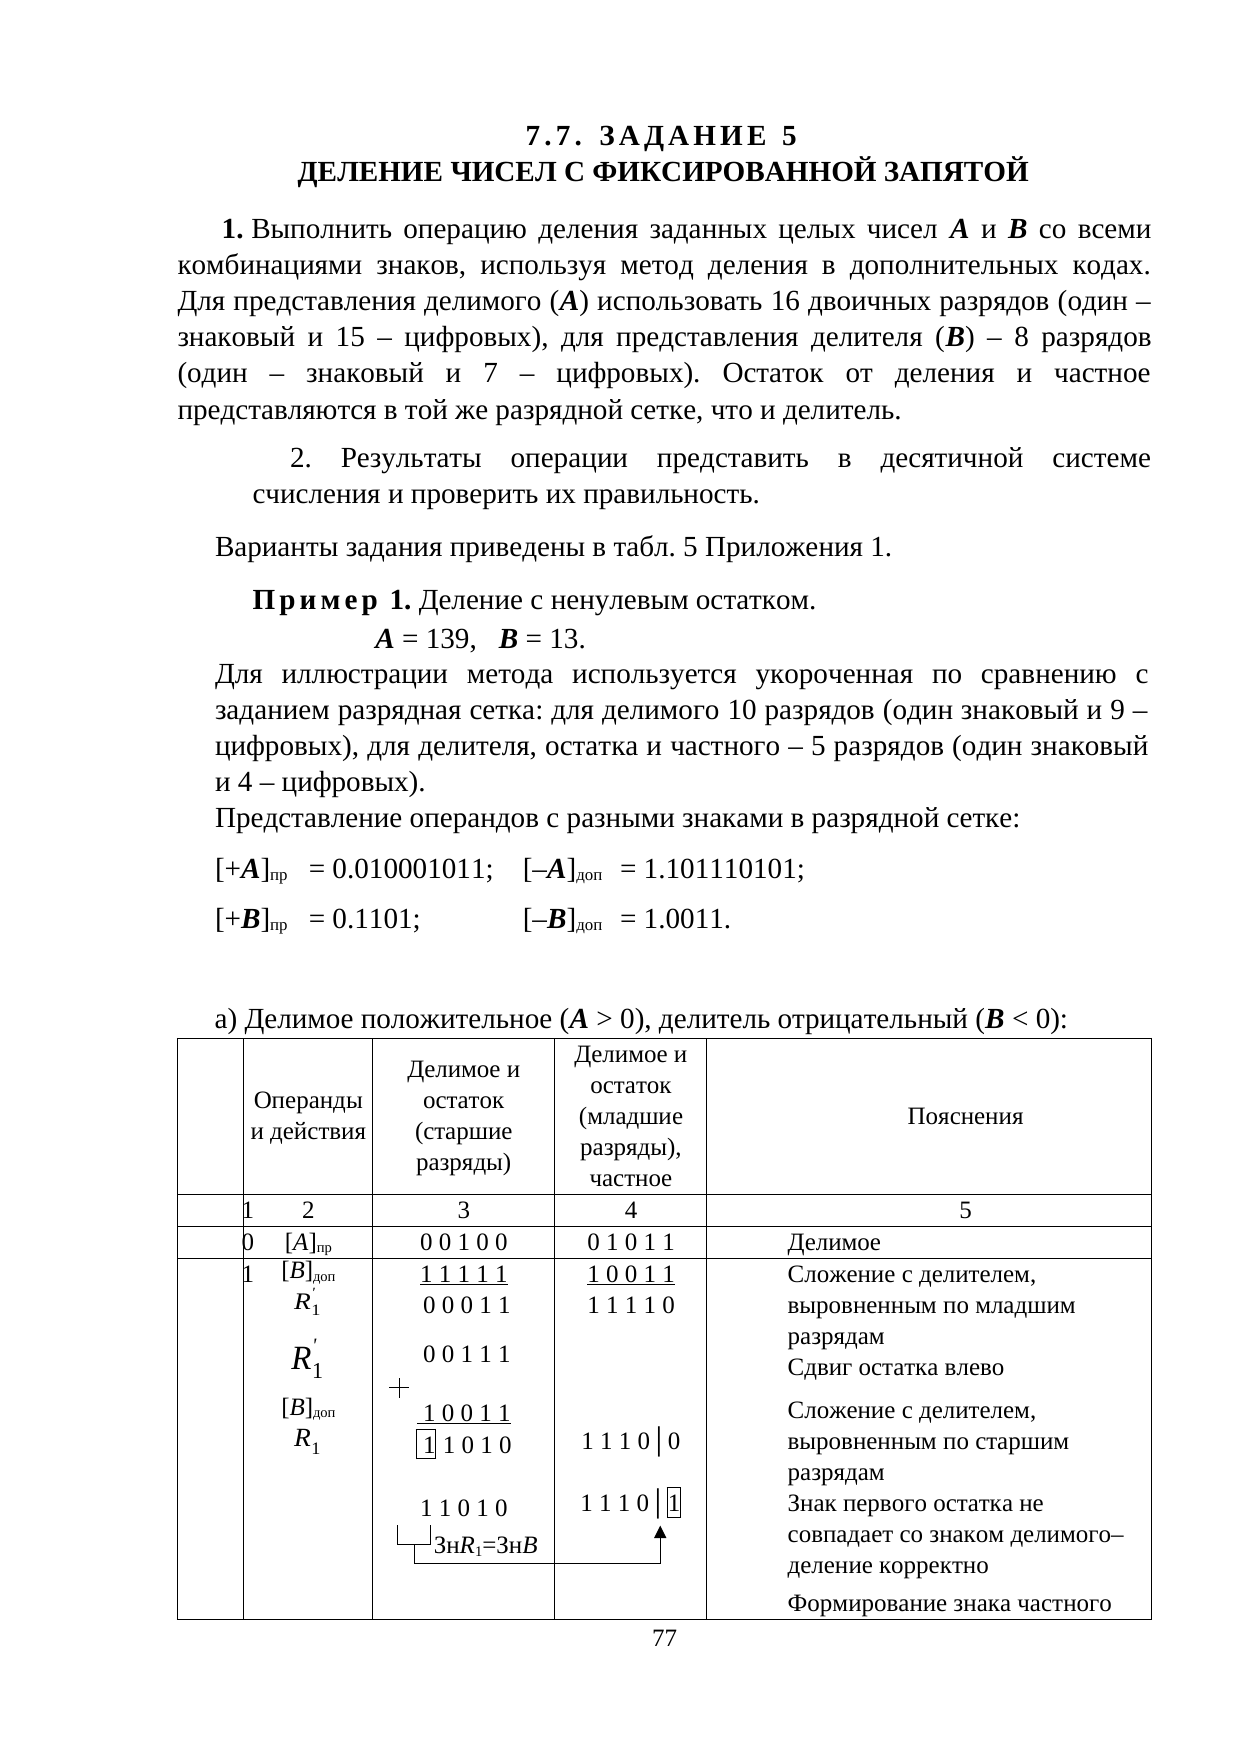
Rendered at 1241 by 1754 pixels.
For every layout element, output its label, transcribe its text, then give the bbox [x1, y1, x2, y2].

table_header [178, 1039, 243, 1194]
list Задание 5 Деление чисел с фиксированной запятой [177, 118, 1149, 188]
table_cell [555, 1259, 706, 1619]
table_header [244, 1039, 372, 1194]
list Выполнить операцию деления заданных целых чисел A и B со всеми комбинациями знаков, используя метод деления в дополнительных кодах. Для представления делимого (A) использовать 16 двоичных разрядов (один –знаковый и 15 – цифровых), для представления делителя (B) – 8 разрядов (один – знаковый и 7 – цифровых). Остаток от деления и частное представляются в той же разрядной сетке, что и делитель. [177, 211, 1152, 425]
text Пример 1. Деление с ненулевым остатком. [252, 582, 1149, 616]
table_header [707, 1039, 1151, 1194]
text [+В]пр = 0.1101; [–В]доп = 1.0011. [215, 901, 1045, 934]
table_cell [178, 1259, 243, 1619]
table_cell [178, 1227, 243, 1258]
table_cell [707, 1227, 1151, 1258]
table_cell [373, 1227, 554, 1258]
text Для иллюстрации метода используется укороченная по сравнению с заданием разрядная сетка: для делимого 10 разрядов (один знаковый и 9 – цифровых), для делителя, остатка и частного – 5 разрядов (один знаковый и 4 – цифровых). [215, 656, 1149, 798]
text 2. Результаты операции представить в десятичной системе счисления и проверить их правильность. [252, 440, 1152, 510]
text а) Делимое положительное (A > 0), делитель отрицательный (B < 0): [214, 1002, 1149, 1035]
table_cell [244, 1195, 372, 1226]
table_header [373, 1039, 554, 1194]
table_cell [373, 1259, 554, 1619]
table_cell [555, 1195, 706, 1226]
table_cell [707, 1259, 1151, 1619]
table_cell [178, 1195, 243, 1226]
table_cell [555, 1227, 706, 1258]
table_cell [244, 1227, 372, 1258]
text Представление операндов с разными знаками в разрядной сетке: [215, 800, 1149, 834]
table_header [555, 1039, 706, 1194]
text [+А]пр = 0.010001011; [–А]доп = 1.101110101; [215, 851, 1045, 884]
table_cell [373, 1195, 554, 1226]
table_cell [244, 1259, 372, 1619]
text А = 139, В = 13. [215, 618, 1149, 656]
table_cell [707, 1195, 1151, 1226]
text Варианты задания приведены в табл. 5 Приложения 1. [215, 529, 1149, 563]
